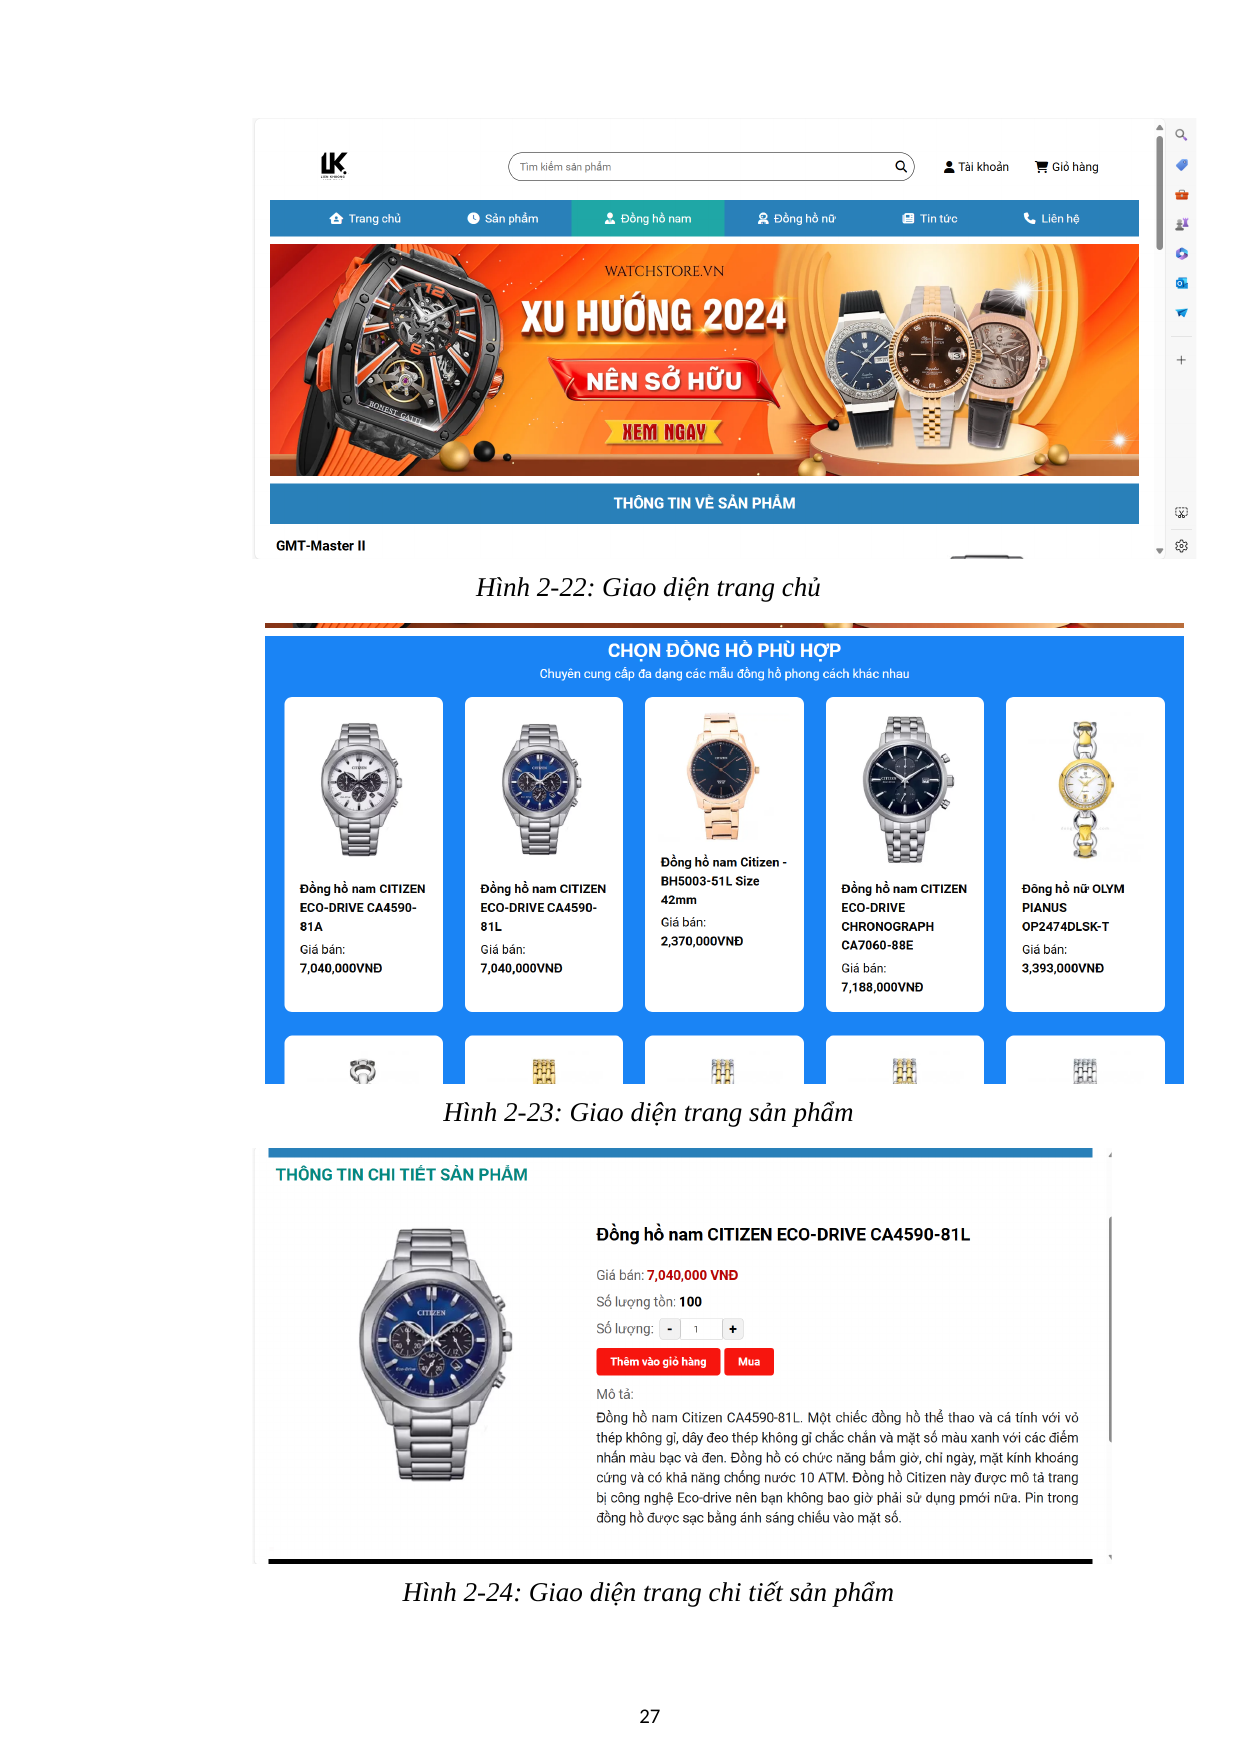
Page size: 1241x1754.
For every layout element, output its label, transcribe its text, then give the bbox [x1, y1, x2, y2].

picture [252, 623, 1197, 1084]
text Hình 2-23: Giao diện trang sản phẩm [177, 1096, 1122, 1127]
picture [252, 118, 1197, 559]
text Hình 2-24: Giao diện trang chi tiết sản phẩm [177, 1576, 1122, 1607]
picture [252, 1148, 1112, 1564]
text Hình 2-22: Giao diện trang chủ [177, 571, 1122, 602]
